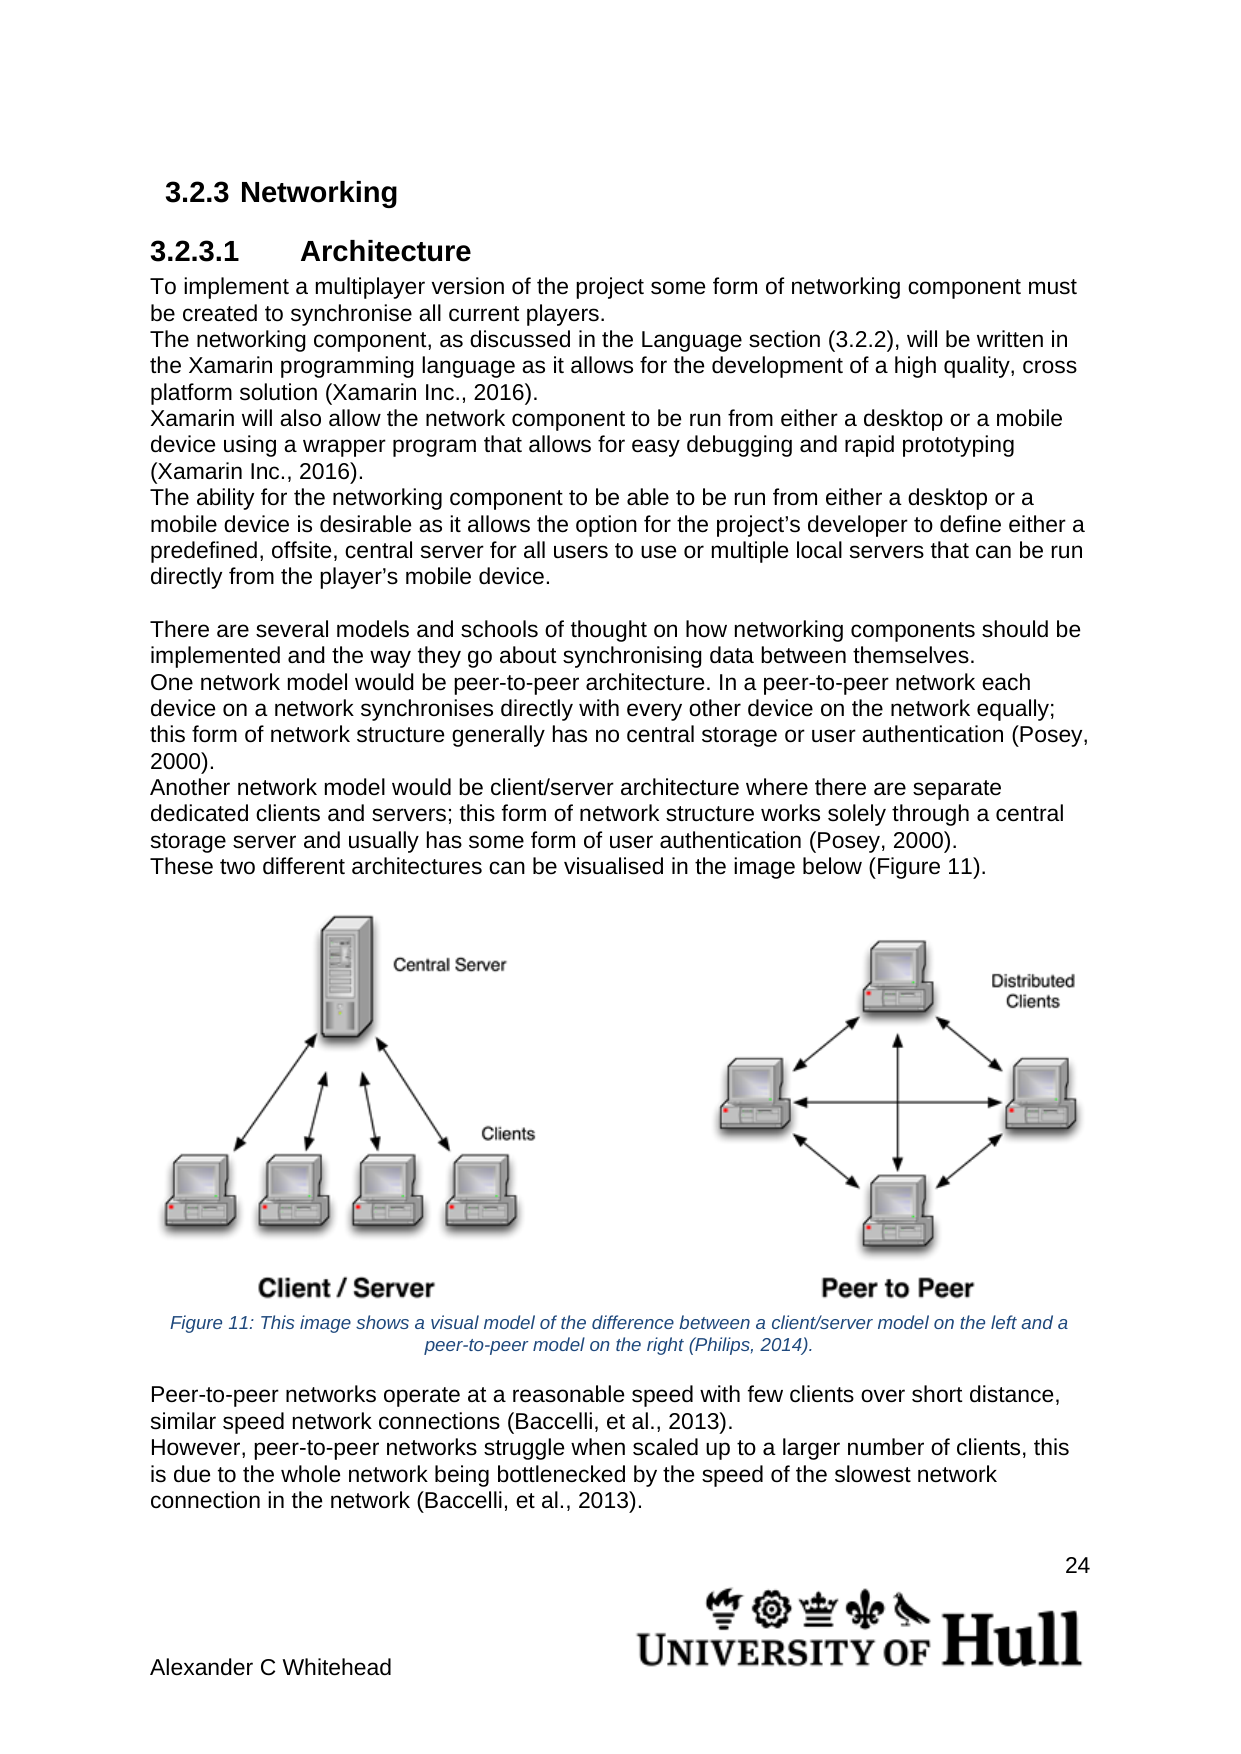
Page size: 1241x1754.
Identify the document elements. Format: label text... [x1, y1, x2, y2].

text There are several models and schools of thought on how networking components should be implemented and the way they go about synchronising data between themselves. [150, 616, 1090, 669]
text One network model would be peer-to-peer architecture. In a peer-to-peer network each device on a network synchronises directly with every other device on the network equally; this form of network structure generally has no central storage or user authentication . [150, 669, 1090, 774]
text These two different architectures can be visualised in the image below (Figure 11). [150, 853, 1090, 879]
text Peer-to-peer networks operate at a reasonable speed with few clients over short distance, similar speed network connections . [150, 1381, 1090, 1434]
text The ability for the networking component to be able to be run from either a desktop or a mobile device is desirable as it allows the option for the project’s developer to define either a predefined, offsite, central server for all users to use or multiple local servers that can be run directly from the player’s mobile device. [150, 484, 1090, 589]
text However, peer-to-peer networks struggle when scaled up to a larger number of clients, this is due to the whole network being bottlenecked by the speed of the slowest network connection in the network . [150, 1434, 1090, 1513]
text To implement a multiplayer version of the project some form of networking component must be created to synchronise all current players. [150, 273, 1090, 326]
subtitle Architecture [150, 233, 1090, 267]
subtitle Networking [165, 175, 1090, 208]
text The networking component, as discussed in the Language section (‎3.2.2), will be written in the Xamarin programming language as it allows for the development of a high quality, cross platform solution . [150, 326, 1090, 405]
text Another network model would be client/server architecture where there are separate dedicated clients and servers; this form of network structure works solely through a central storage server and usually has some form of user authentication . [150, 774, 1090, 853]
picture [150, 905, 1091, 1303]
picture [630, 1578, 1091, 1676]
text Xamarin will also allow the network component to be run from either a desktop or a mobile device using a wrapper program that allows for easy debugging and rapid prototyping . [150, 405, 1090, 484]
